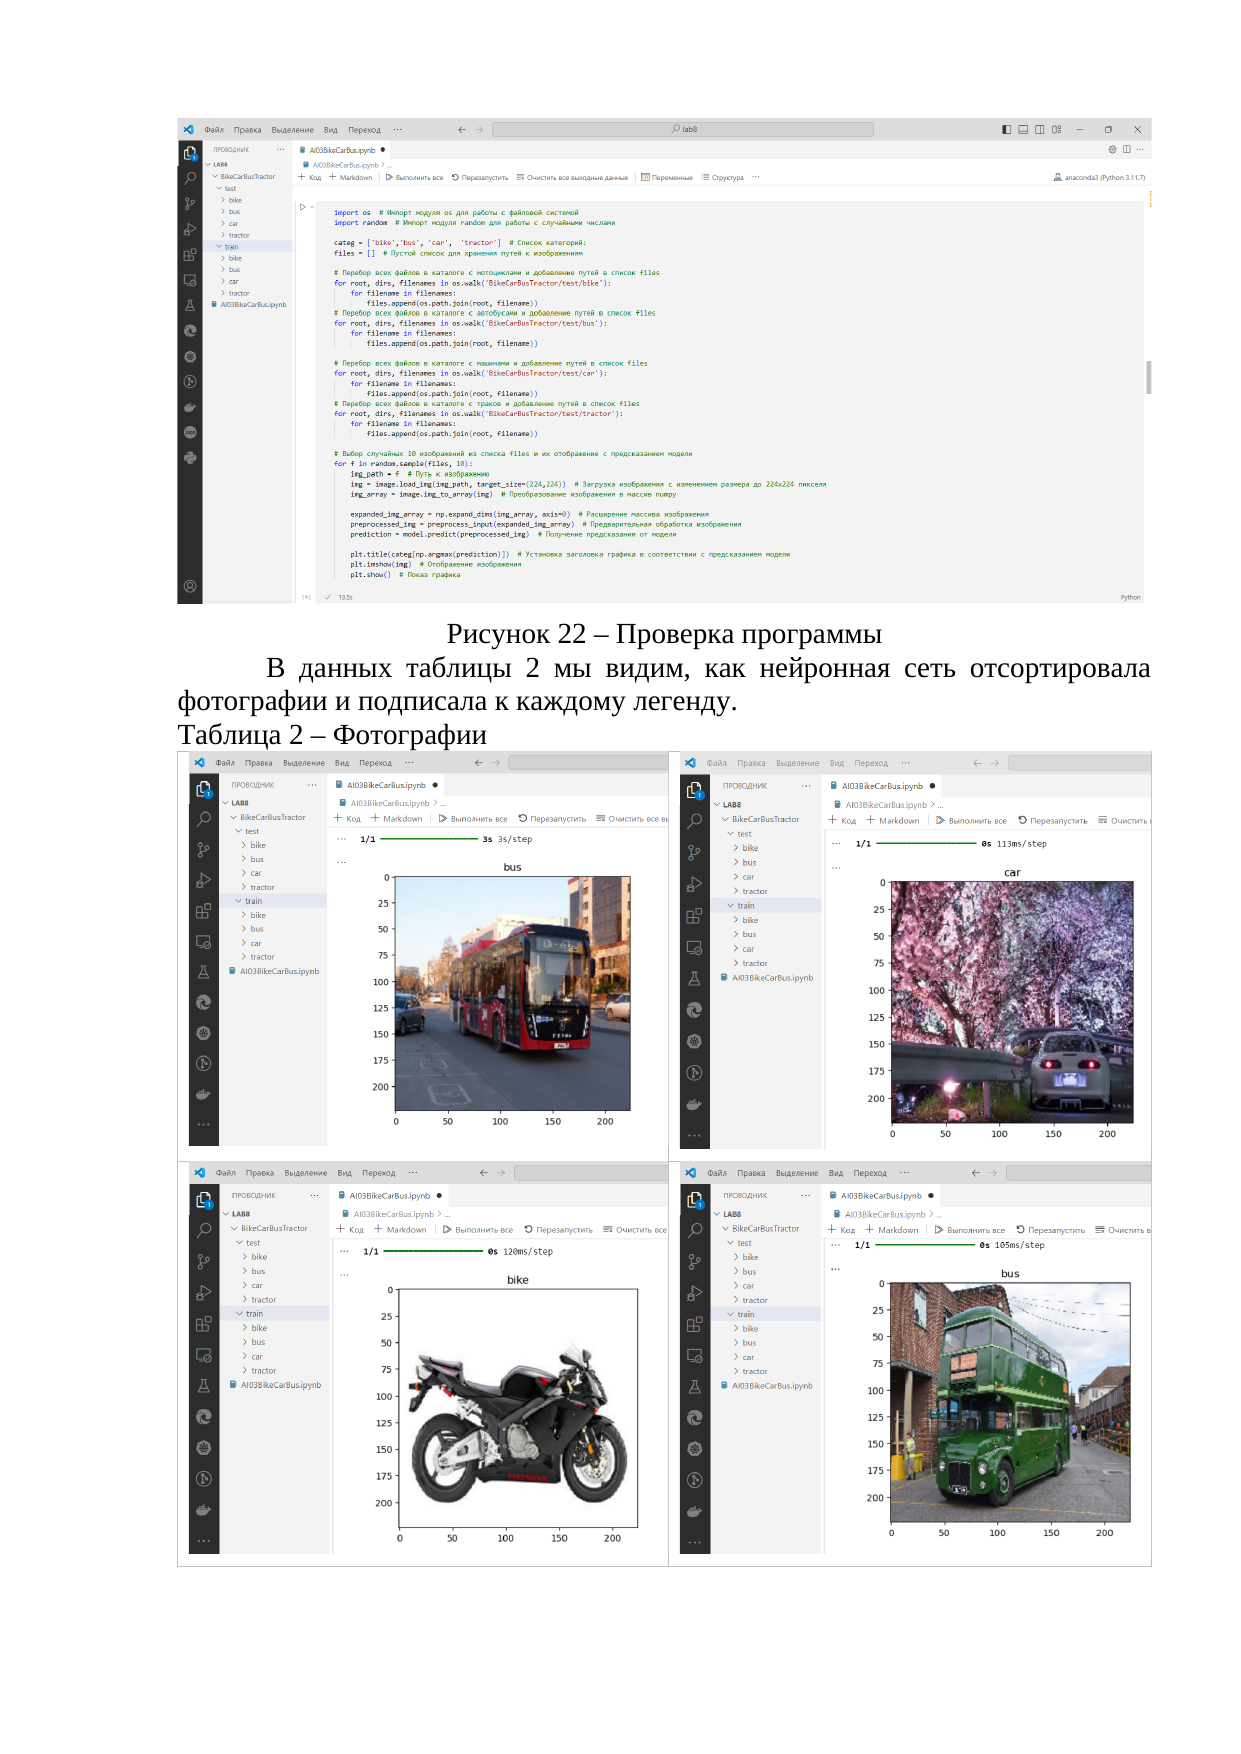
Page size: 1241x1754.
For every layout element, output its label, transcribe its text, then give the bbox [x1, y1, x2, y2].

text Таблица 2 – Фотографии [177, 717, 1152, 751]
picture [177, 118, 1152, 604]
picture [188, 751, 669, 1146]
table_cell [669, 1162, 1151, 1566]
table_cell [178, 1162, 668, 1566]
picture [679, 751, 1152, 1149]
picture [188, 1161, 669, 1554]
table_header [669, 752, 1151, 1161]
table_header [178, 752, 668, 1161]
text Рисунок 22 – Проверка программы [177, 616, 1152, 650]
text В данных таблицы 2 мы видим, как нейронная сеть отсортировала фотографии и подписала к каждому легенду. [177, 650, 1152, 717]
picture [679, 1161, 1152, 1554]
